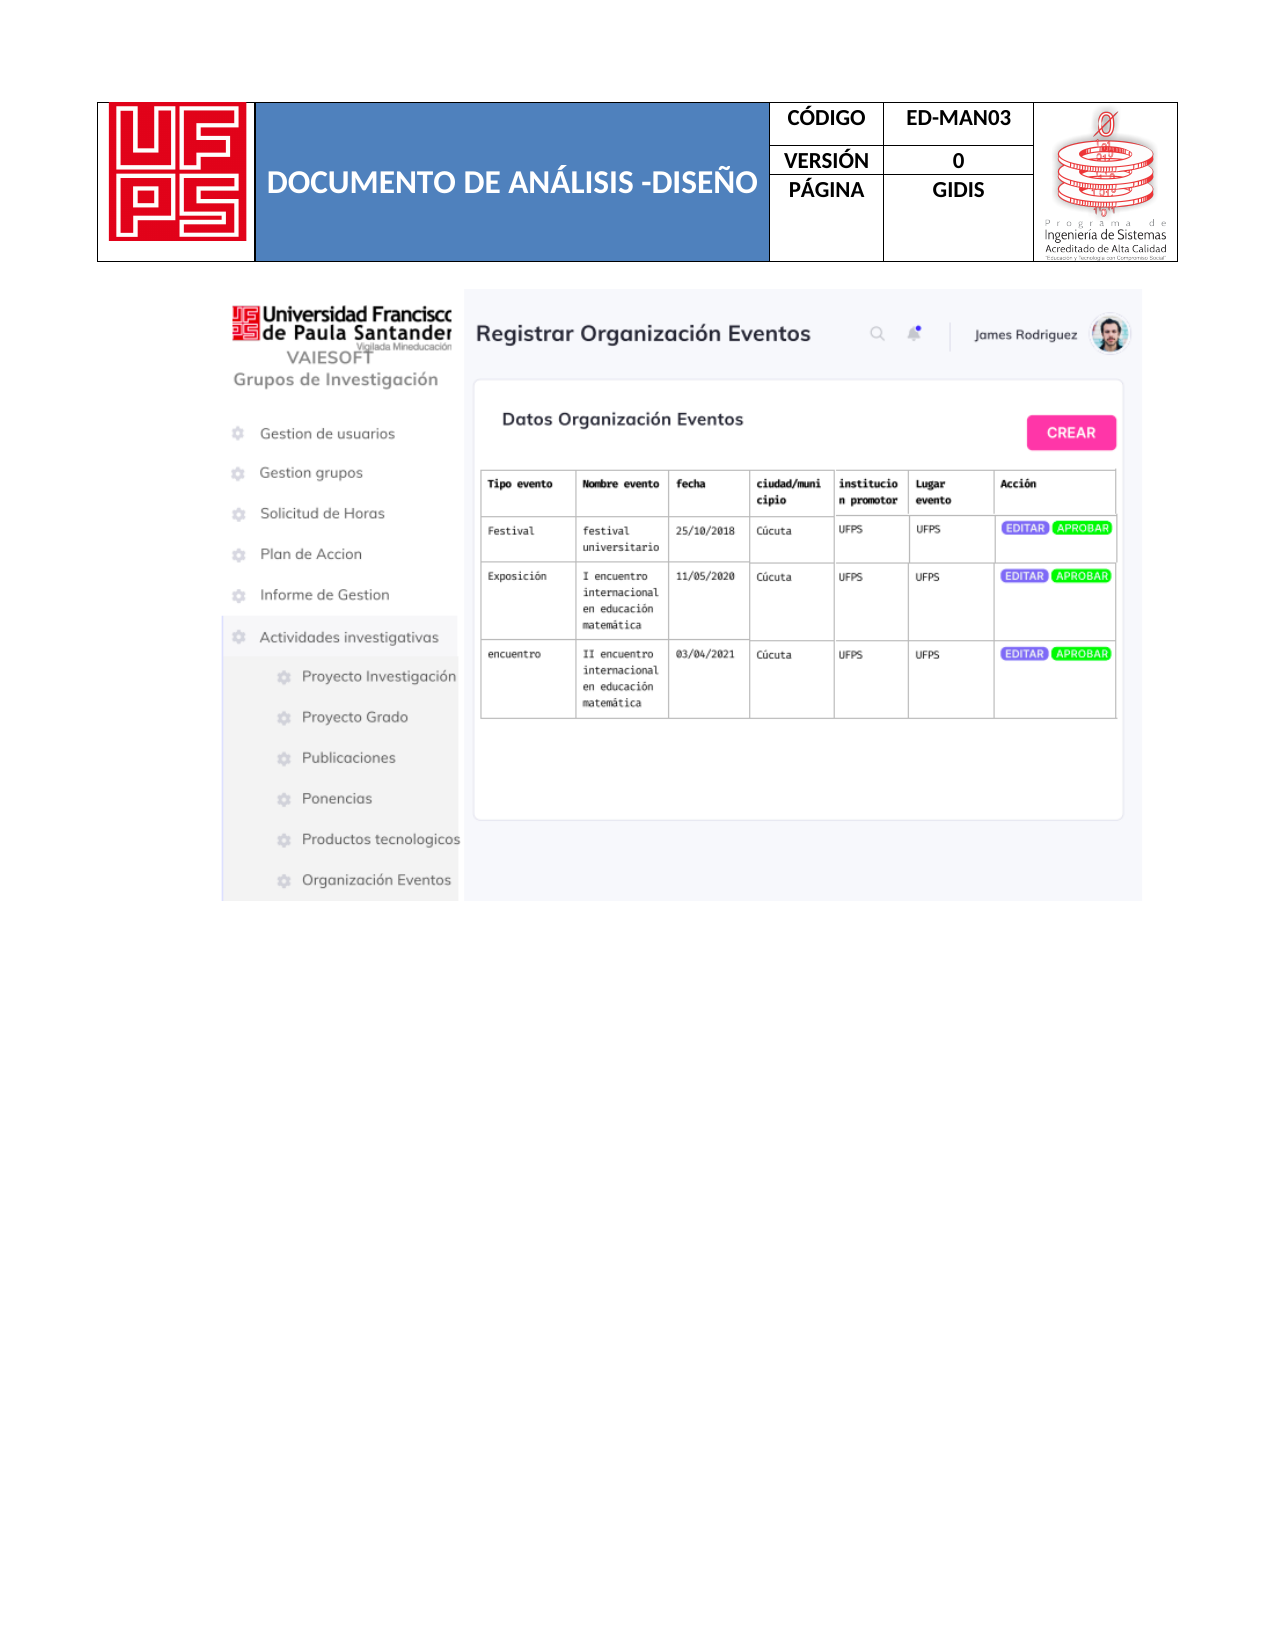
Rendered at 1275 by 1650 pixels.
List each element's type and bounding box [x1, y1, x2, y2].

picture [108, 102, 247, 241]
picture [1045, 102, 1166, 261]
picture [221, 289, 1143, 901]
